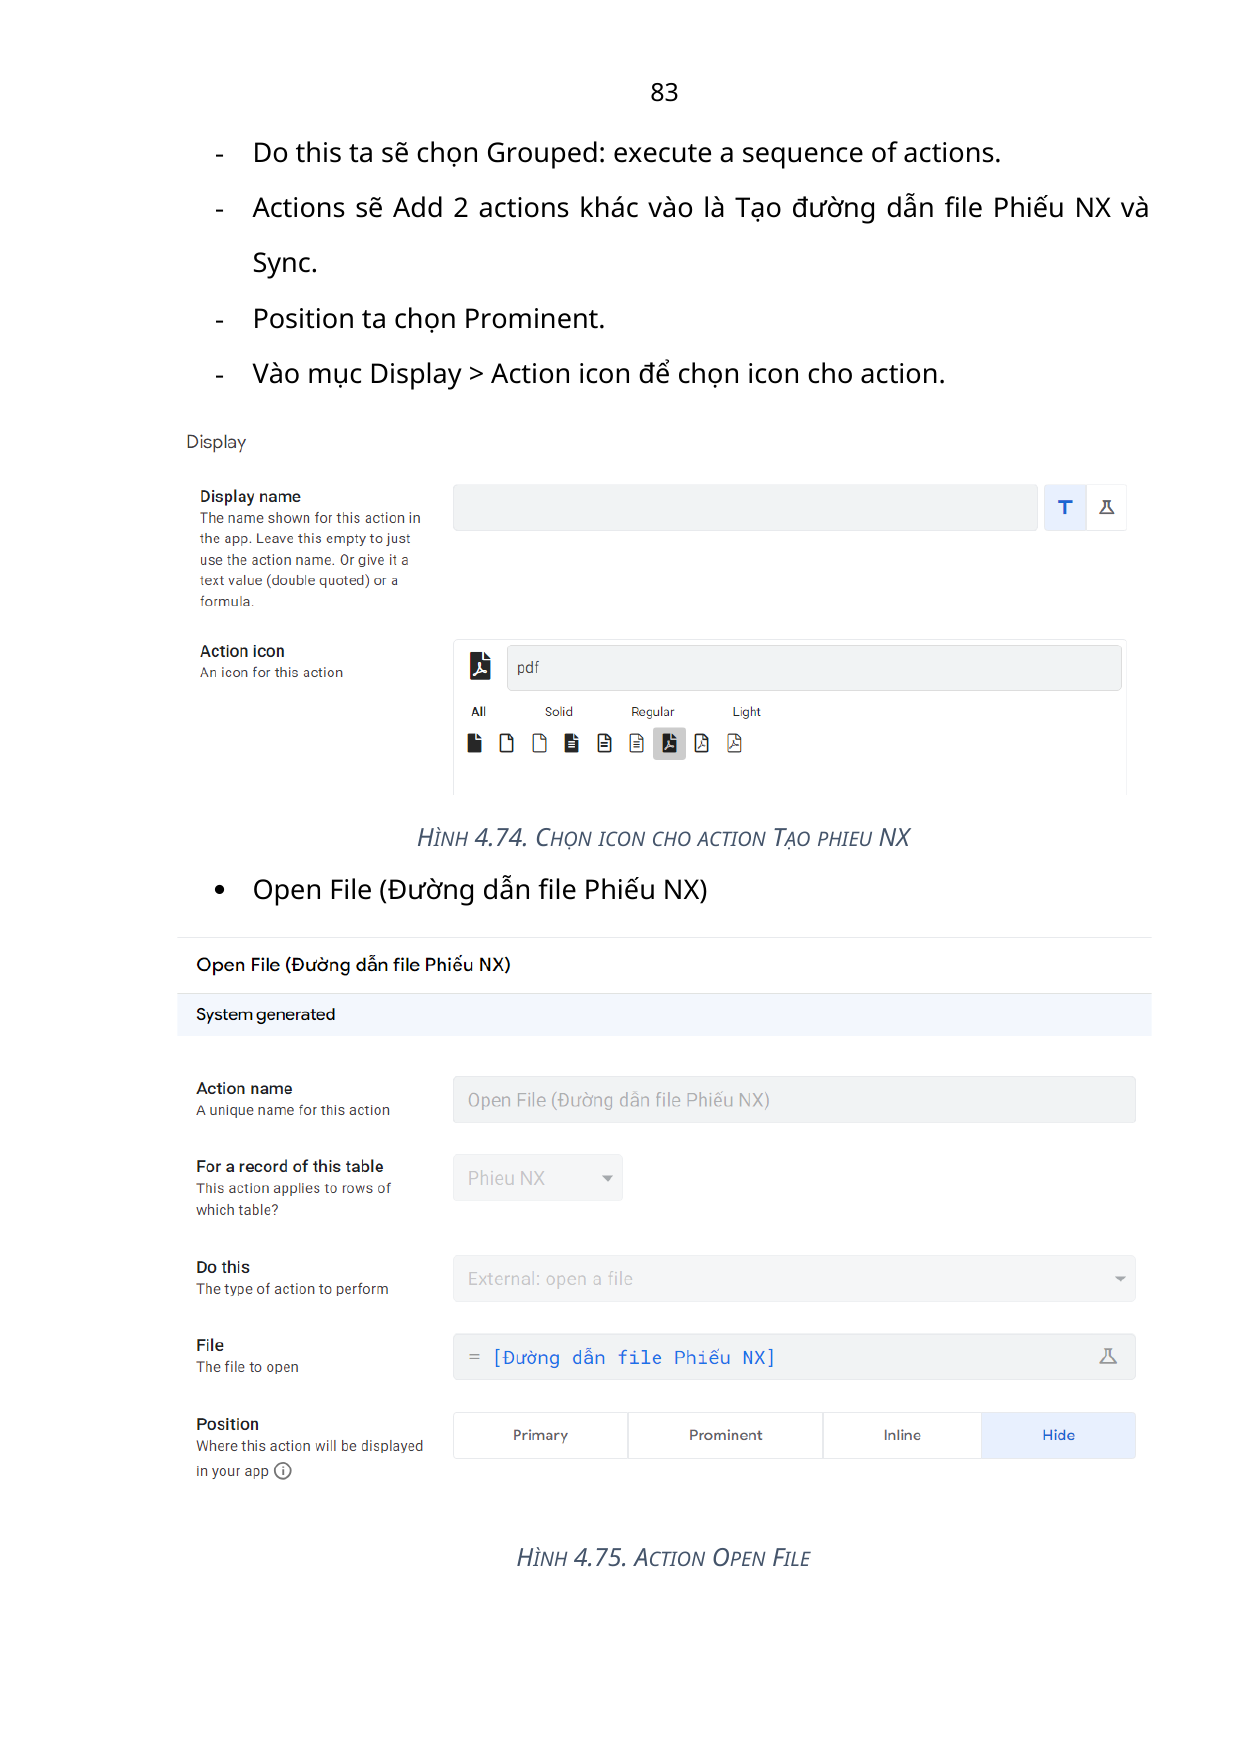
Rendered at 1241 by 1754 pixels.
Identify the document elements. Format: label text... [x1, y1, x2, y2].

list Actions sẽ Add 2 actions khác vào là Tạo đường dẫn file Phiếu NX và Sync. [215, 188, 1152, 281]
text Hình 4.74. Chọn icon cho action Tạo phieu NX [177, 820, 1152, 854]
text Hình 4.75. Action Open File [177, 1540, 1152, 1574]
list Open File (Đường dẫn file Phiếu NX) [215, 871, 1152, 907]
list Position ta chọn Prominent. [215, 299, 1152, 336]
list Do this ta sẽ chọn Grouped: execute a sequence of actions. [215, 133, 1152, 170]
picture [177, 418, 1152, 795]
list Vào mục Display > Action icon để chọn icon cho action. [215, 354, 1152, 391]
picture [177, 934, 1152, 1515]
